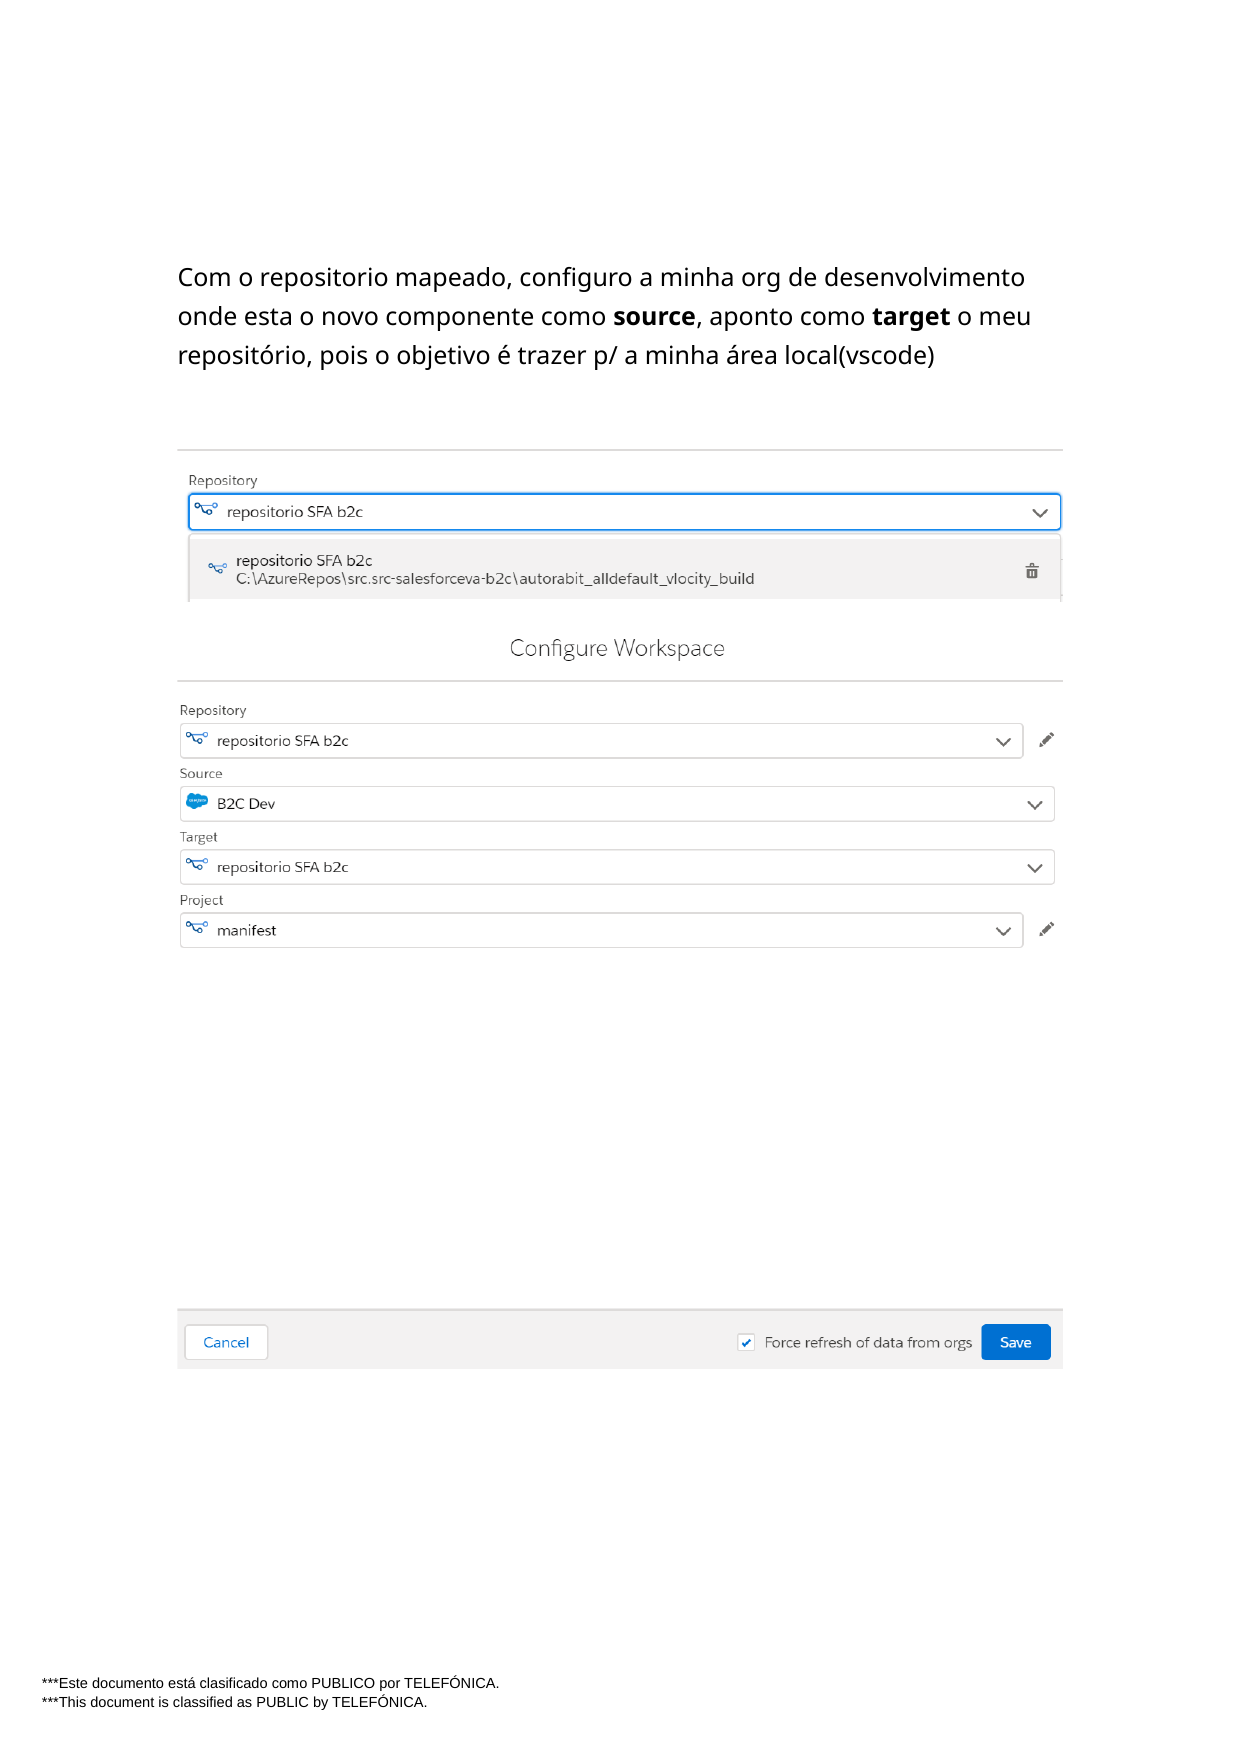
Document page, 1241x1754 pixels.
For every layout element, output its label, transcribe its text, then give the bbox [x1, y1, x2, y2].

text Com o repositorio mapeado, configuro a minha org de desenvolvimento onde esta o novo componente como source, aponto como target o meu repositório, pois o objetivo é trazer p/ a minha área local(vscode) [177, 259, 1063, 372]
picture [177, 623, 1063, 1369]
picture [177, 449, 1063, 602]
